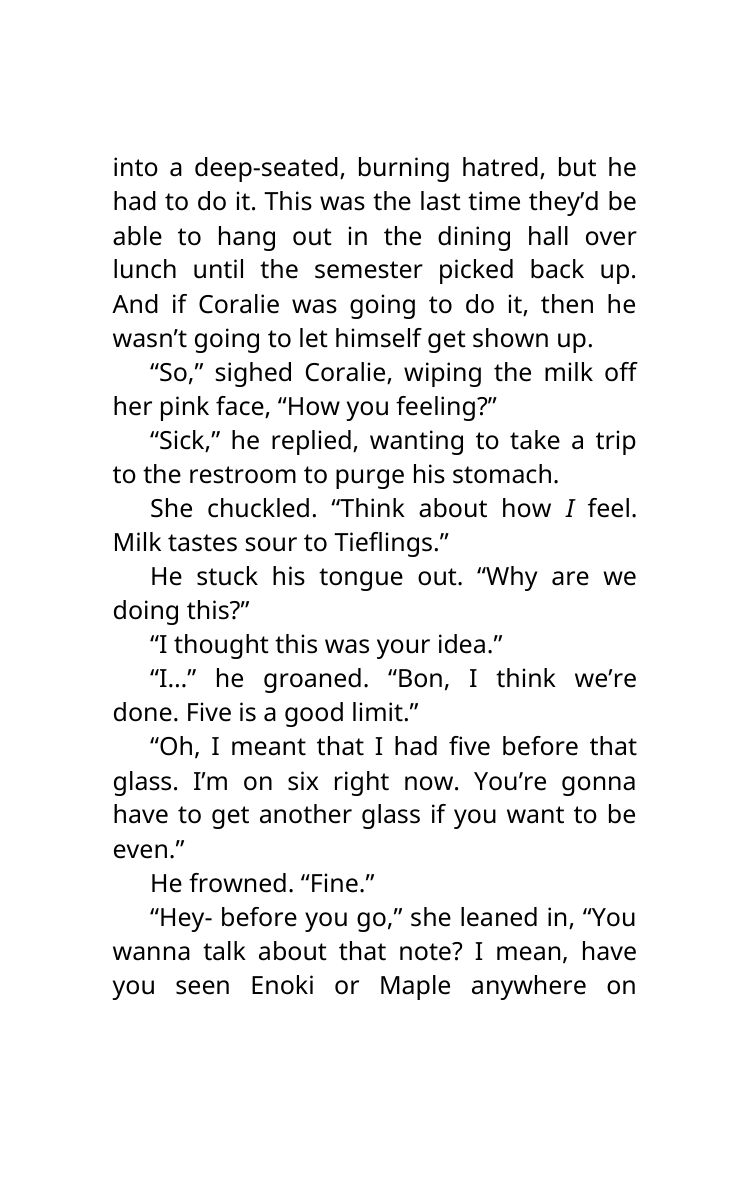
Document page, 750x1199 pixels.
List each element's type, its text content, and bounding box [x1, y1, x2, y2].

text “I…” he groaned. “Bon, I think we’re done. Five is a good limit.” [112, 661, 637, 729]
text He stuck his tongue out. “Why are we doing this?” [112, 559, 637, 627]
text “Oh, I meant that I had five before that glass. I’m on six right now. You’re gonna have to get another glass if you want to be even.” [112, 729, 637, 865]
text “I thought this was your idea.” [112, 627, 637, 661]
text “So,” sighed Coralie, wiping the milk off her pink face, “How you feeling?” [112, 354, 637, 422]
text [112, 899, 637, 1002]
text “Sick,” he replied, wanting to take a trip to the restroom to purge his stomach. [112, 422, 637, 491]
text She chuckled. “Think about how I feel. Milk tastes sour to Tieflings.” [112, 491, 637, 559]
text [112, 150, 637, 354]
text He frowned. “Fine.” [112, 865, 637, 899]
